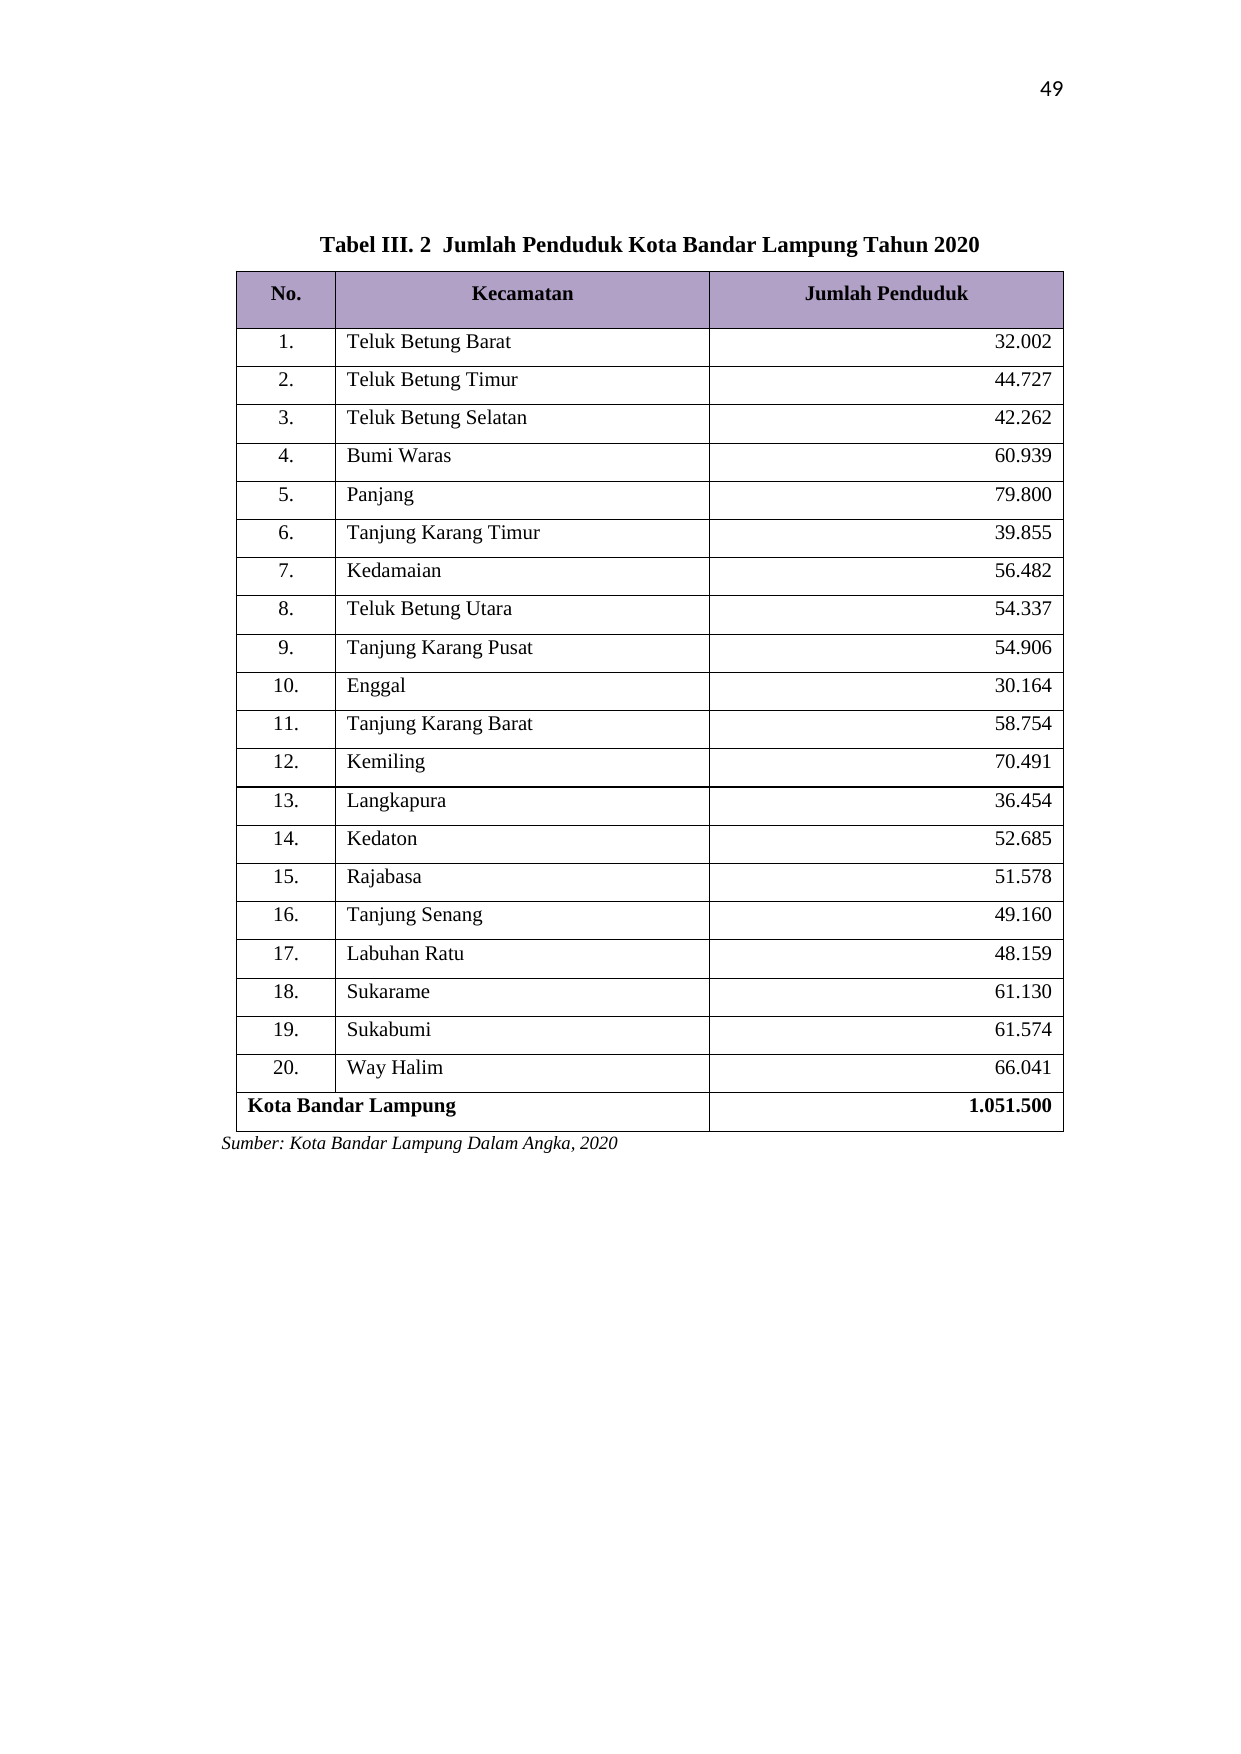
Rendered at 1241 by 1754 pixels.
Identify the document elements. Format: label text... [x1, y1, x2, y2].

table_cell 14. [237, 826, 335, 863]
table_cell Sukarame [336, 979, 709, 1016]
table_cell 30.164 [710, 673, 1063, 710]
table_cell 7. [237, 558, 335, 595]
table_cell 70.491 [710, 749, 1063, 786]
text Sumber: Kota Bandar Lampung Dalam Angka, 2020 [221, 1132, 1063, 1153]
table_cell 18. [237, 979, 335, 1016]
table_cell 5. [237, 482, 335, 519]
table_header Kecamatan [336, 272, 709, 328]
table_cell 8. [237, 596, 335, 633]
table_cell 56.482 [710, 558, 1063, 595]
table_cell 12. [237, 749, 335, 786]
table_cell Teluk Betung Timur [336, 367, 709, 404]
table_cell Panjang [336, 482, 709, 519]
table_cell Rajabasa [336, 864, 709, 901]
table_cell Teluk Betung Barat [336, 329, 709, 366]
table_cell 16. [237, 902, 335, 939]
table_cell 19. [237, 1017, 335, 1054]
table_cell Tanjung Karang Timur [336, 520, 709, 557]
table_cell 17. [237, 940, 335, 978]
table_cell 2. [237, 367, 335, 404]
table_cell Teluk Betung Utara [336, 596, 709, 633]
table_cell 49.160 [710, 902, 1063, 939]
table_cell 1. [237, 329, 335, 366]
table_cell Kedamaian [336, 558, 709, 595]
table_cell 54.906 [710, 635, 1063, 672]
table_cell 4. [237, 444, 335, 481]
table_cell 32.002 [710, 329, 1063, 366]
table_cell Bumi Waras [336, 444, 709, 481]
table_cell Sukabumi [336, 1017, 709, 1054]
table_cell 44.727 [710, 367, 1063, 404]
table_cell Tanjung Karang Barat [336, 711, 709, 748]
table_cell 39.855 [710, 520, 1063, 557]
table_cell Tanjung Karang Pusat [336, 635, 709, 672]
table_cell 10. [237, 673, 335, 710]
table_cell Kota Bandar Lampung [237, 1093, 709, 1131]
table_cell Way Halim [336, 1055, 709, 1092]
table_cell 61.574 [710, 1017, 1063, 1054]
table_cell Langkapura [336, 788, 709, 825]
table_cell Enggal [336, 673, 709, 710]
table_cell 58.754 [710, 711, 1063, 748]
table_cell 60.939 [710, 444, 1063, 481]
table_cell 1.051.500 [710, 1093, 1063, 1131]
table_cell 9. [237, 635, 335, 672]
table_cell 3. [237, 405, 335, 442]
table_cell 42.262 [710, 405, 1063, 442]
table_cell 48.159 [710, 940, 1063, 978]
table_cell 20. [237, 1055, 335, 1092]
table_cell 52.685 [710, 826, 1063, 863]
text Tabel III. 2 Jumlah Penduduk Kota Bandar Lampung Tahun 2020 [236, 231, 1063, 257]
table_cell 51.578 [710, 864, 1063, 901]
table_cell 54.337 [710, 596, 1063, 633]
table_cell 36.454 [710, 788, 1063, 825]
table_cell 61.130 [710, 979, 1063, 1016]
table_cell 66.041 [710, 1055, 1063, 1092]
table_header No. [237, 272, 335, 328]
table_cell Teluk Betung Selatan [336, 405, 709, 442]
table_cell 13. [237, 788, 335, 825]
table_cell 6. [237, 520, 335, 557]
table_cell Tanjung Senang [336, 902, 709, 939]
table_cell Kedaton [336, 826, 709, 863]
table_cell 15. [237, 864, 335, 901]
table_cell Labuhan Ratu [336, 940, 709, 978]
table_cell Kemiling [336, 749, 709, 786]
table_cell 79.800 [710, 482, 1063, 519]
table_cell 11. [237, 711, 335, 748]
table_header Jumlah Penduduk [710, 272, 1063, 328]
